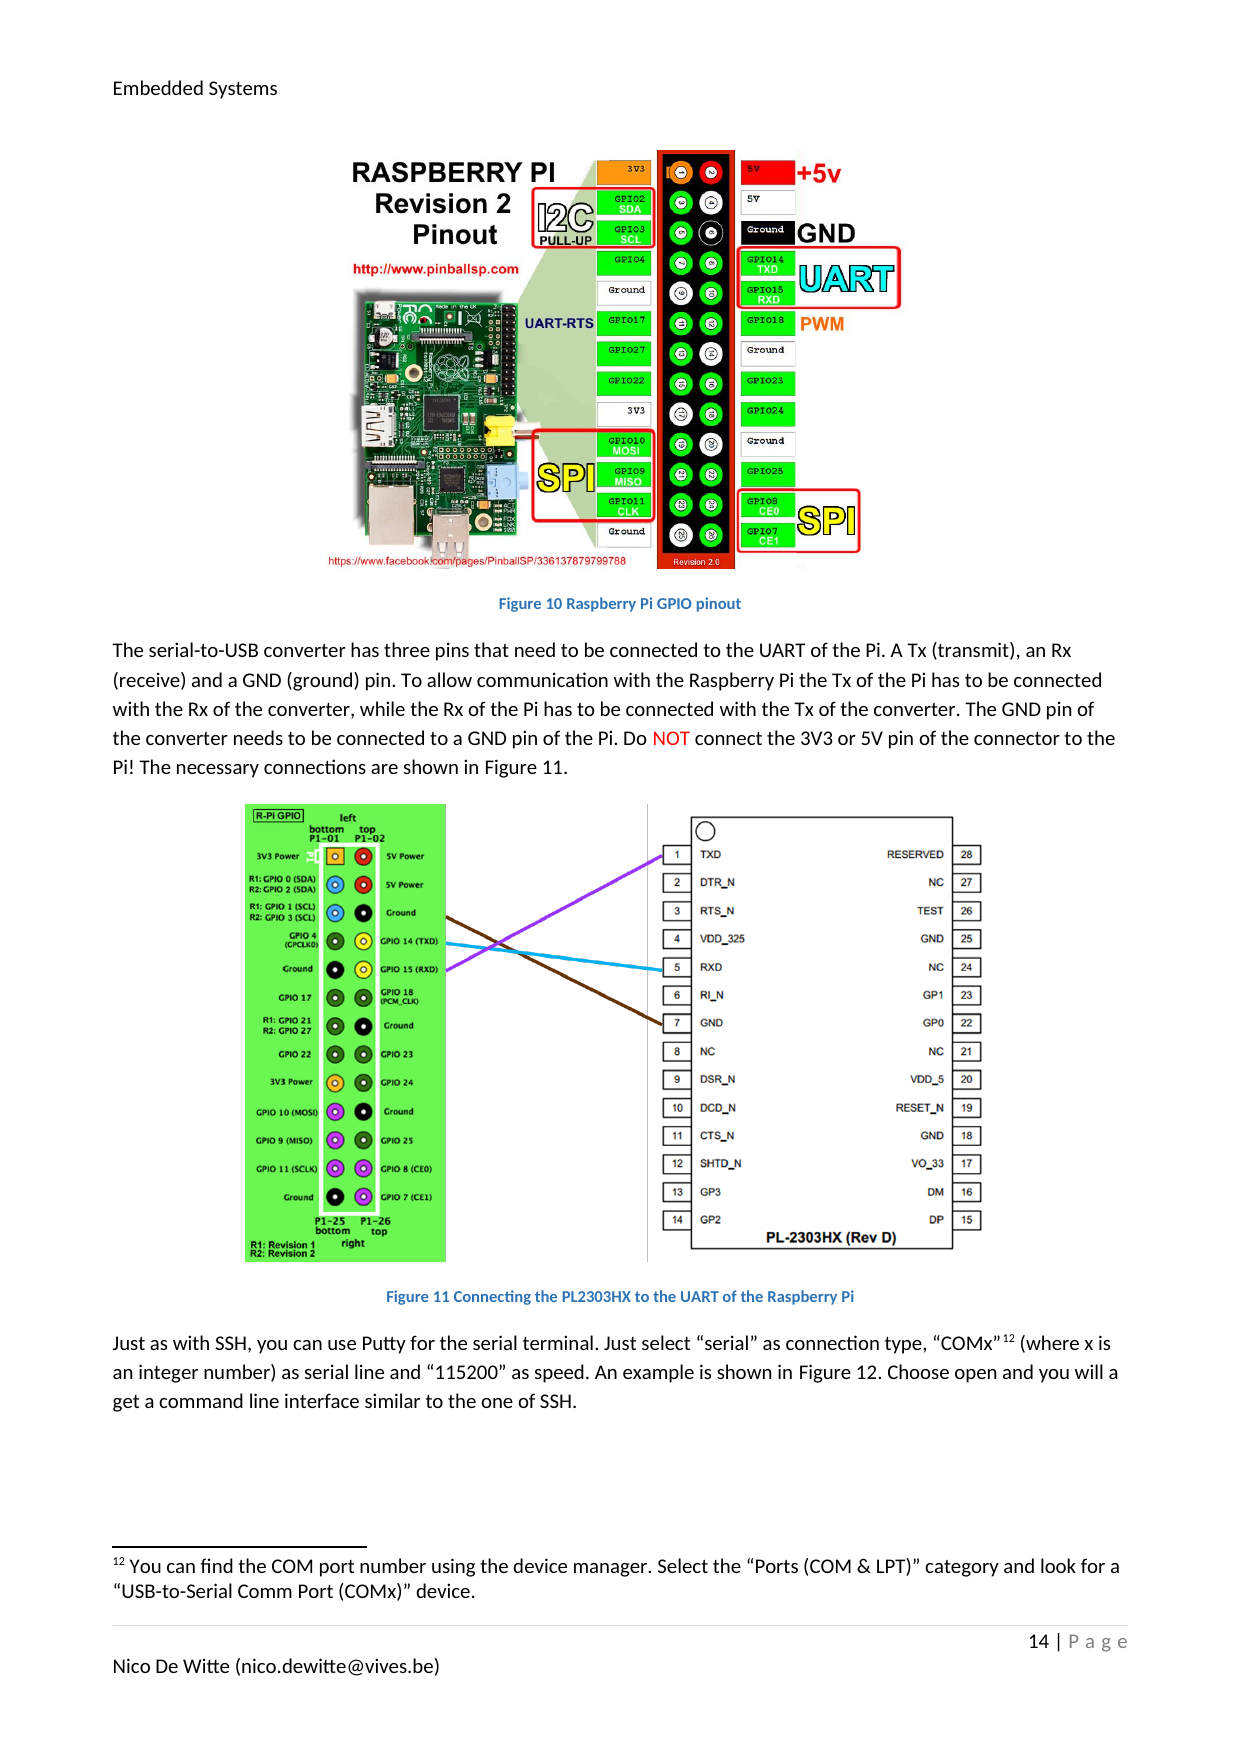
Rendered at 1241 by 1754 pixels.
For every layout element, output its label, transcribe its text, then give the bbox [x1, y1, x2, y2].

text The serial-to-USB converter has three pins that need to be connected to the UART of the Pi. A Tx (transmit), an Rx (receive) and a GND (ground) pin. To allow communication with the Raspberry Pi the Tx of the Pi has to be connected with the Rx of the converter, while the Rx of the Pi has to be connected with the Tx of the converter. The GND pin of the converter needs to be connected to a GND pin of the Pi. Do NOT connect the 3V3 or 5V pin of the connector to the Pi! The necessary connections are shown in Figure 11. [112, 638, 1128, 780]
picture [245, 804, 995, 1262]
text Just as with SSH, you can use Putty for the serial terminal. Just select “serial” as connection type, “COMx” (where x is an integer number) as serial line and “115200” as speed. An example is shown in Figure 12. Choose open and you will a get a command line interface similar to the one of SSH. [112, 1330, 1128, 1414]
picture [320, 150, 920, 569]
text Figure Connecting the PL2303HX to the UART of the Raspberry Pi [112, 1286, 1128, 1307]
text Figure Raspberry Pi GPIO pinout [112, 593, 1128, 614]
